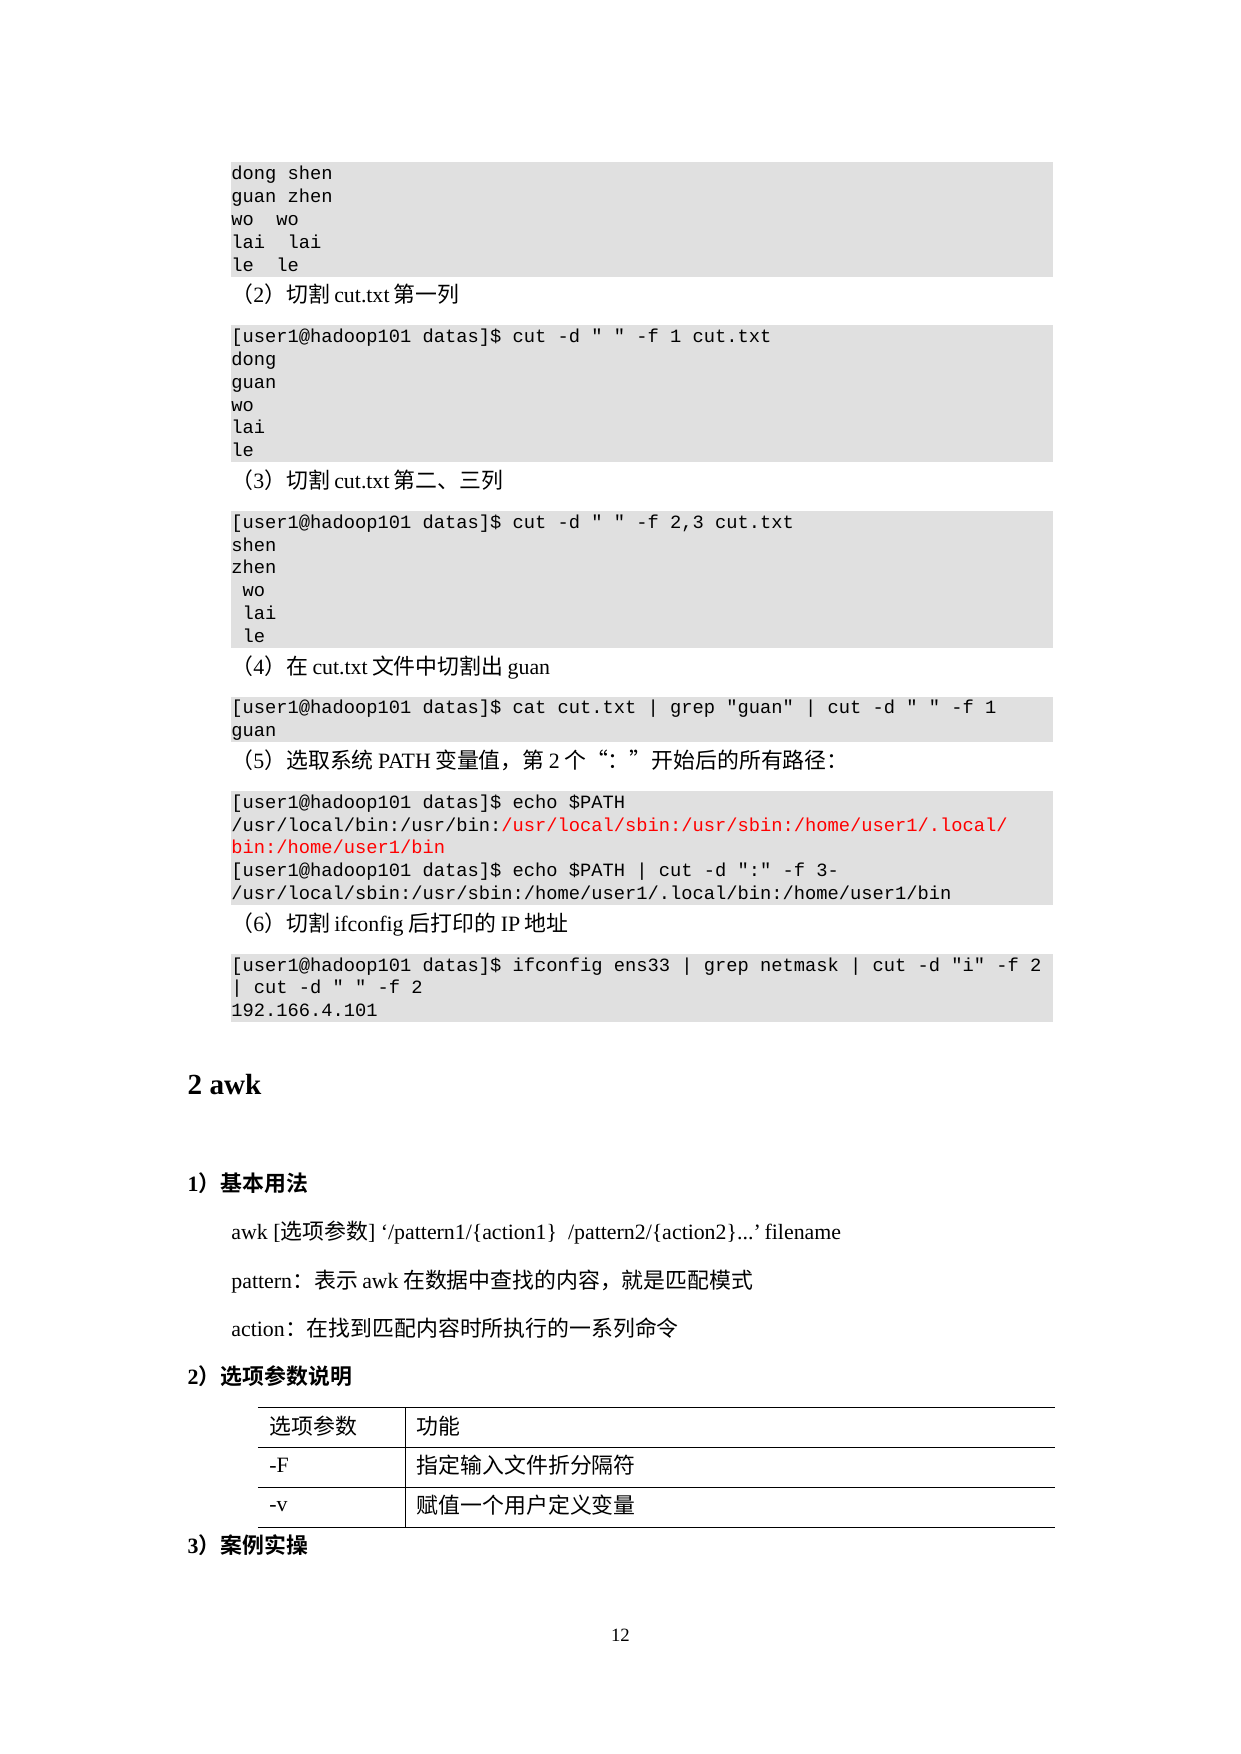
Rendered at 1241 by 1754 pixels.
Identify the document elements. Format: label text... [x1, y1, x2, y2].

text （5）选取系统PATH变量值，第2个“：”开始后的所有路径： [187, 742, 1053, 775]
text le [231, 625, 1053, 648]
text wo [231, 579, 1053, 602]
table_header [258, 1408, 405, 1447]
text lai [231, 417, 1053, 439]
text [user1@hadoop101 datas]$ echo $PATH [231, 791, 1053, 814]
text [user1@hadoop101 datas]$ echo $PATH | cut -d ":" -f 3- [231, 859, 1053, 882]
text 1）基本用法 [187, 1166, 1053, 1198]
text （6）切割ifconfig 后打印的IP地址 [187, 905, 1053, 938]
text dong [231, 348, 1053, 371]
text /usr/local/sbin:/usr/sbin:/home/user1/.local/bin:/home/user1/bin [231, 882, 1053, 905]
text [user1@hadoop101 datas]$ cut -d " " -f 2,3 cut.txt [231, 511, 1053, 534]
text [user1@hadoop101 datas]$ ifconfig ens33 | grep netmask | cut -d "i" -f 2 | cut -d " " -f 2 [231, 954, 1053, 999]
text 192.166.4.101 [231, 999, 1053, 1022]
text awk [选项参数] ‘/pattern1/{action1} /pattern2/{action2}...’ filename [187, 1214, 1053, 1246]
text 2）选项参数说明 [187, 1359, 1053, 1391]
text shen [231, 534, 1053, 557]
text （3）切割cut.txt第二、三列 [187, 462, 1053, 495]
text lai lai [231, 231, 1053, 254]
text action：在找到匹配内容时所执行的一系列命令 [187, 1311, 1053, 1343]
text pattern：表示awk在数据中查找的内容，就是匹配模式 [187, 1262, 1053, 1295]
text wo wo [231, 208, 1053, 231]
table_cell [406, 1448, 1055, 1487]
text zhen [231, 557, 1053, 579]
text lai [231, 602, 1053, 625]
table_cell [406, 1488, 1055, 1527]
text wo [231, 394, 1053, 417]
text guan zhen [231, 185, 1053, 208]
text （4）在cut.txt文件中切割出guan [187, 648, 1053, 681]
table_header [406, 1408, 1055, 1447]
text le le [231, 254, 1053, 277]
text le [231, 439, 1053, 462]
text [user1@hadoop101 datas]$ cut -d " " -f 1 cut.txt [231, 325, 1053, 348]
text dong shen [231, 162, 1053, 185]
text guan [231, 719, 1053, 742]
text /usr/local/bin:/usr/bin:/usr/local/sbin:/usr/sbin:/home/user1/.local/bin:/home/user1/bin [231, 814, 1053, 859]
subtitle 2 awk [187, 1052, 1053, 1117]
text （2）切割cut.txt第一列 [187, 277, 1053, 309]
text 3）案例实操 [187, 1528, 1053, 1560]
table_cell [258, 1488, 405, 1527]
text [user1@hadoop101 datas]$ cat cut.txt | grep "guan" | cut -d " " -f 1 [231, 697, 1053, 719]
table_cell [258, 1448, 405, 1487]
text guan [231, 371, 1053, 394]
